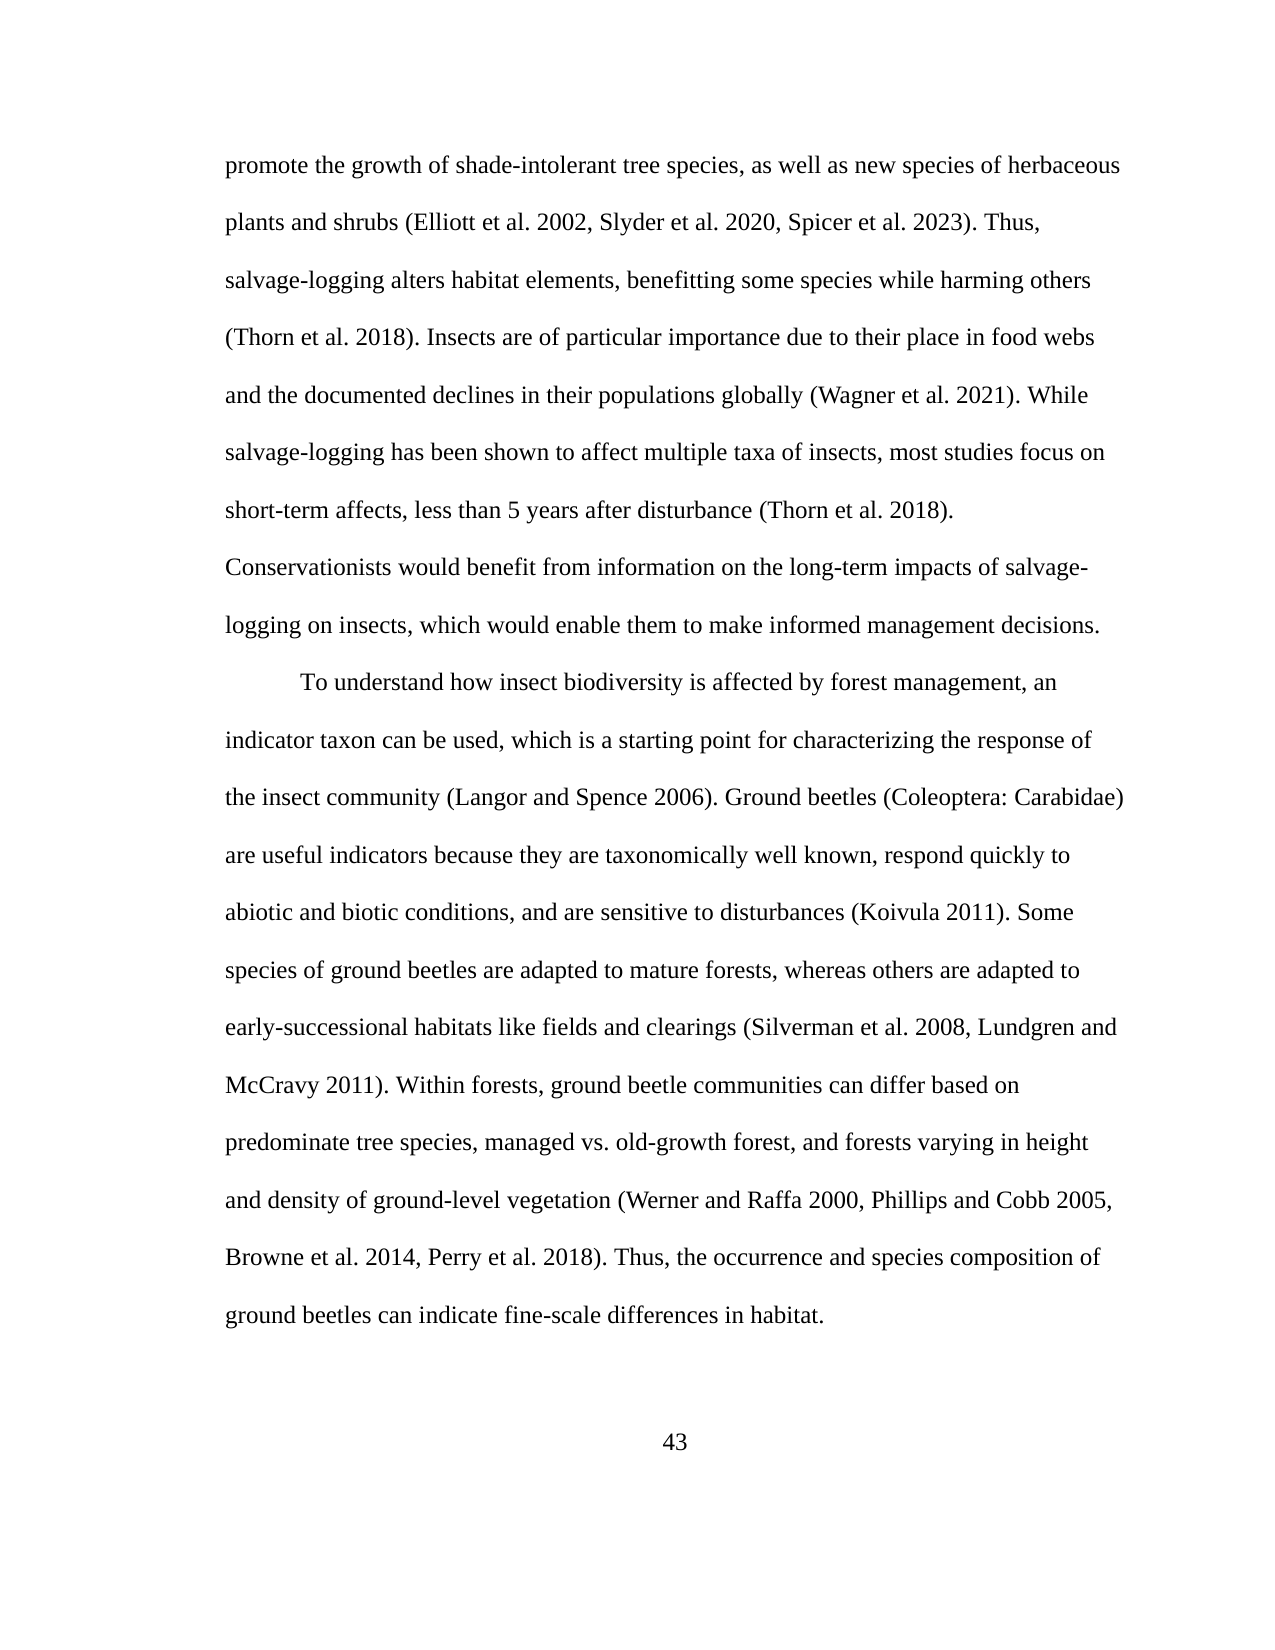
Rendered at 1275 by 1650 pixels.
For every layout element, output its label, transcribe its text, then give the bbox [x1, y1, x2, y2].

text To understand how insect biodiversity is affected by forest management, an indicator taxon can be used, which is a starting point for characterizing the response of the insect community (Langor and Spence 2006). Ground beetles (Coleoptera: Carabidae) are useful indicators because they are taxonomically well known, respond quickly to abiotic and biotic conditions, and are sensitive to disturbances (Koivula 2011). Some species of ground beetles are adapted to mature forests, whereas others are adapted to early-successional habitats like fields and clearings (Silverman et al. 2008, Lundgren and McCravy 2011). Within forests, ground beetle communities can differ based on predominate tree species, managed vs. old-growth forest, and forests varying in height and density of ground-level vegetation (Werner and Raffa 2000, Phillips and Cobb 2005, Browne et al. 2014, Perry et al. 2018). Thus, the occurrence and species composition of ground beetles can indicate fine-scale differences in habitat. [225, 667, 1125, 1329]
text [225, 150, 1125, 639]
